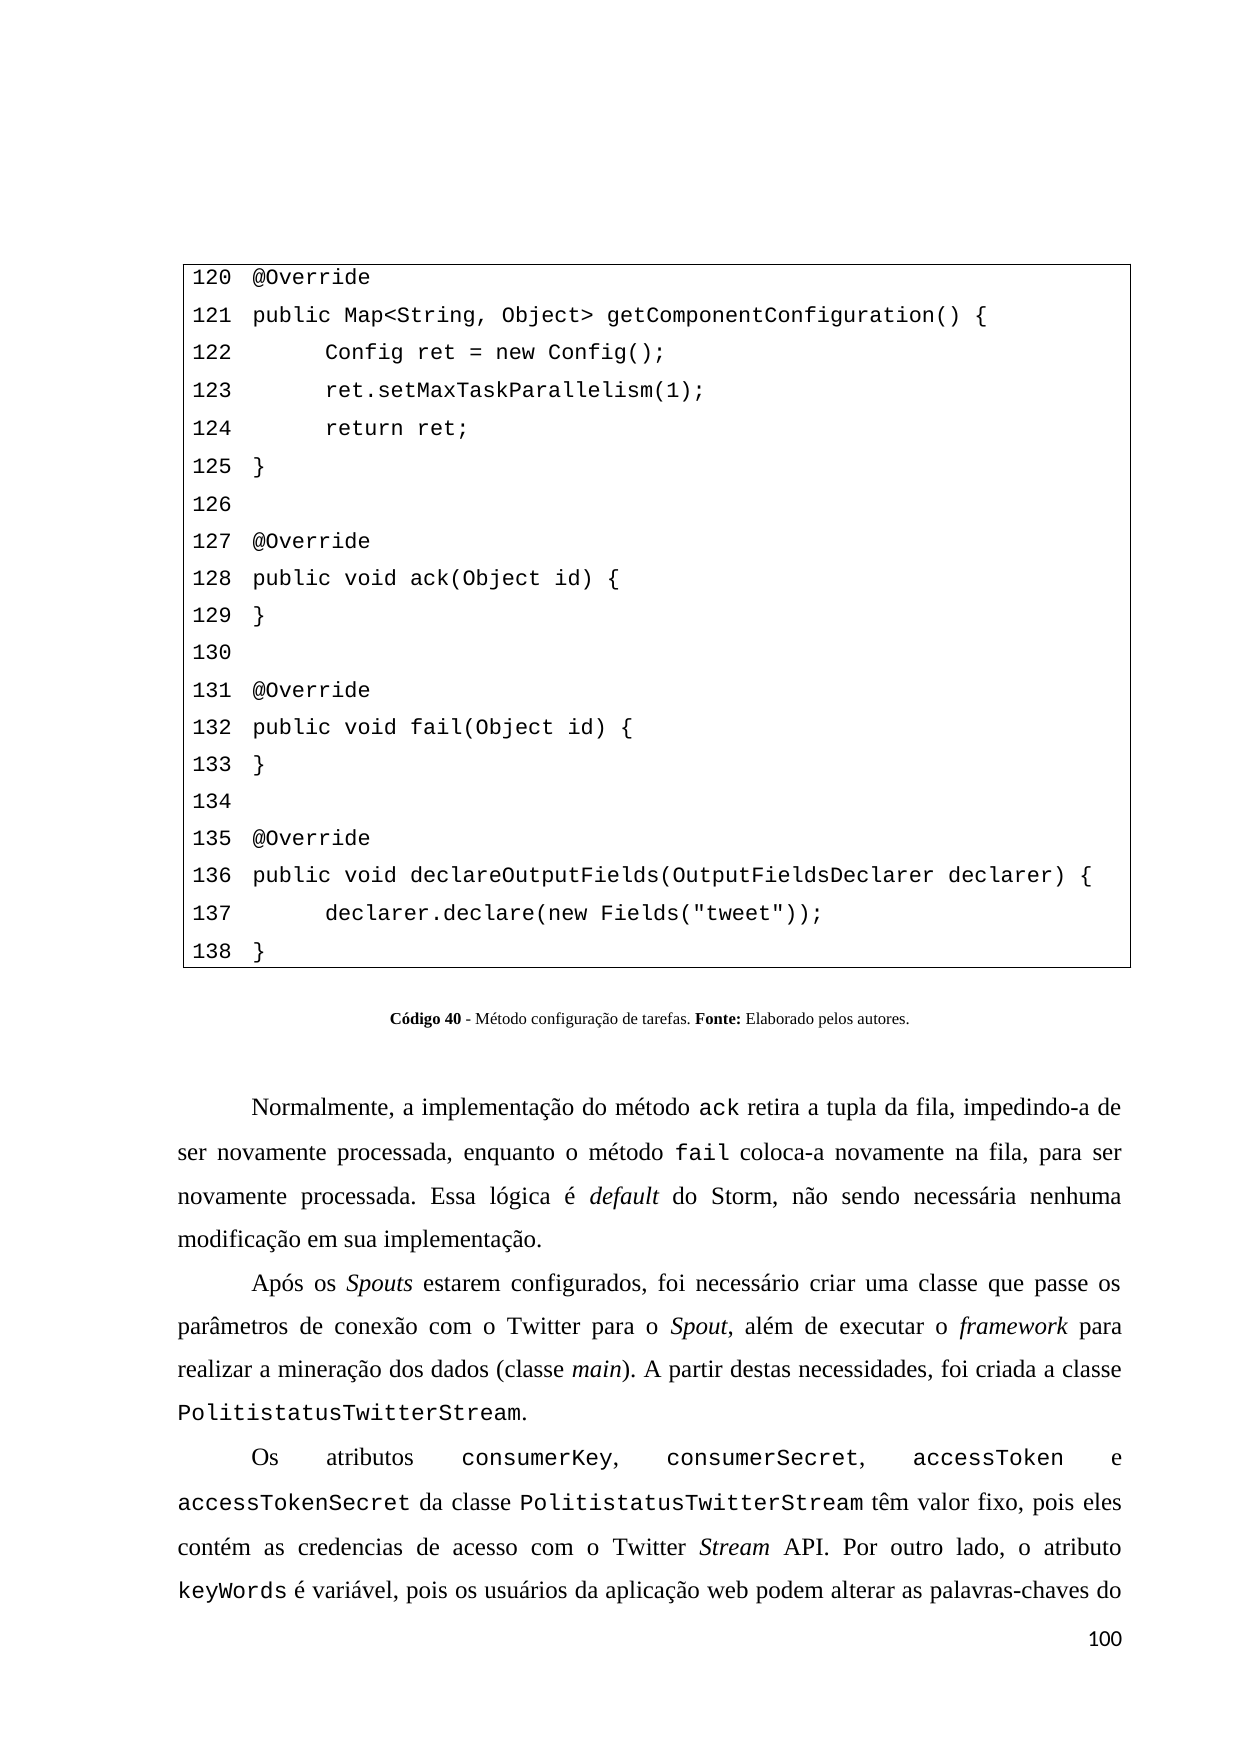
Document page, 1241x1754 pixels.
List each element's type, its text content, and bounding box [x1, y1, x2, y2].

list public void declareOutputFields(OutputFieldsDeclarer declarer) { [184, 862, 1130, 889]
text Após os Spouts estarem configurados, foi necessário criar uma classe que passe os parâmetros de conexão com o Twitter para o Spout, além de executar o framework para realizar a mineração dos dados (classe main). A partir destas necessidades, foi criada a classe PolitistatusTwitterStream. [177, 1268, 1122, 1427]
text Normalmente, a implementação do método ack retira a tupla da fila, impedindo-a de ser novamente processada, enquanto o método fail coloca-a novamente na fila, para ser novamente processada. Essa lógica é default do Storm, não sendo necessária nenhuma modificação em sua implementação. [177, 1092, 1122, 1253]
list } [184, 937, 1130, 967]
list @Override [184, 527, 1130, 555]
list public void ack(Object id) { [184, 564, 1130, 592]
list ret.setMaxTaskParallelism(1); [184, 376, 1130, 404]
list public Map<String, Object> getComponentConfiguration() { [184, 301, 1130, 328]
list } [184, 601, 1130, 629]
list Config ret = new Config(); [184, 338, 1130, 366]
list @Override [184, 824, 1130, 852]
list declarer.declare(new Fields("tweet")); [184, 899, 1130, 927]
list return ret; [184, 414, 1130, 442]
list public void fail(Object id) { [184, 713, 1130, 741]
list } [184, 750, 1130, 778]
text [177, 1442, 1122, 1605]
list } [184, 452, 1130, 480]
list @Override [184, 676, 1130, 703]
list @Override [184, 265, 1130, 291]
text Código 40 - Método configuração de tarefas. Fonte: Elaborado pelos autores. [177, 1009, 1122, 1028]
